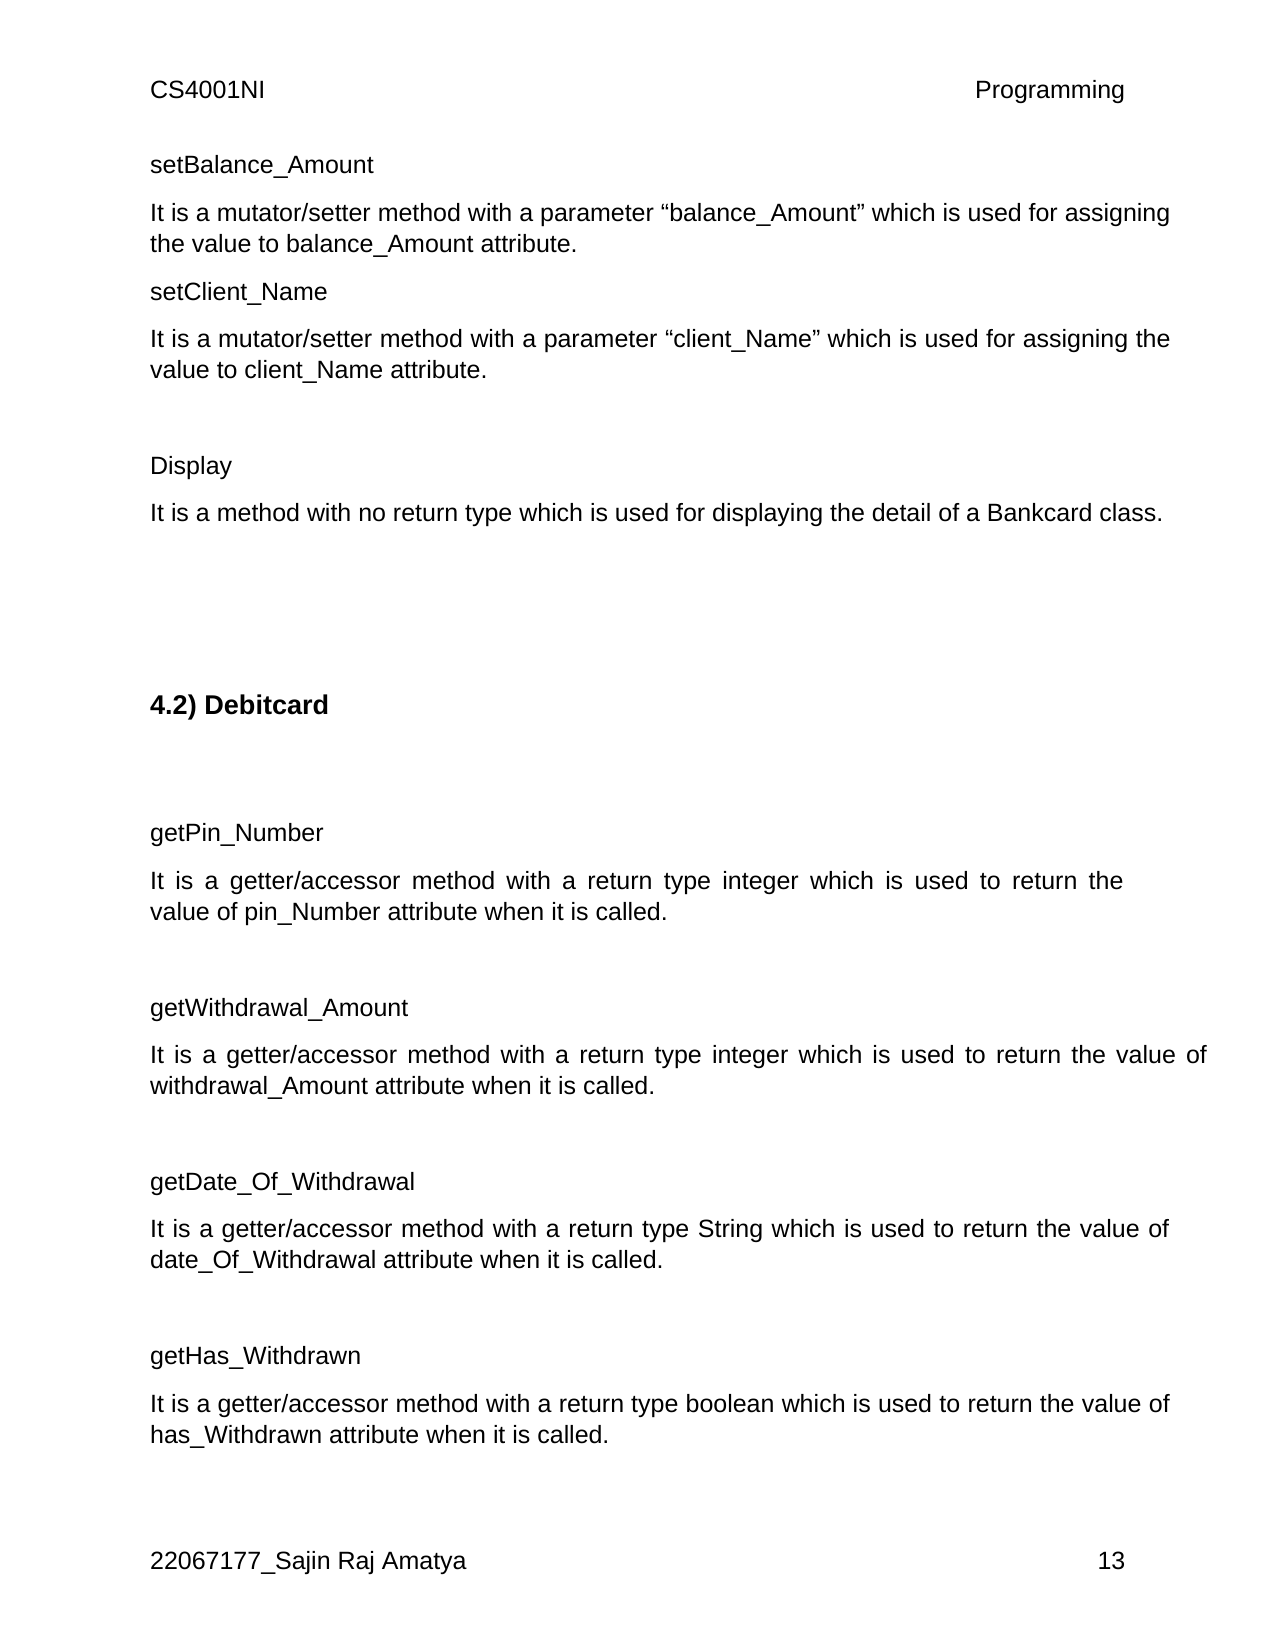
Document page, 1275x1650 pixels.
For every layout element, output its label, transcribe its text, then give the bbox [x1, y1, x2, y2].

text It is a getter/accessor method with a return type integer which is used to return the value of pin_Number attribute when it is called. [150, 866, 1125, 926]
text setBalance_Amount [150, 150, 1125, 179]
text It is a mutator/setter method with a parameter “client_Name” which is used for assigning the value to client_Name attribute. [150, 324, 1172, 384]
text getHas_Withdrawn [150, 1341, 1172, 1369]
text getPin_Number [150, 818, 1125, 847]
text It is a getter/accessor method with a return type integer which is used to return the value of withdrawal_Amount attribute when it is called. [150, 1040, 1209, 1100]
text It is a method with no return type which is used for displaying the detail of a Bankcard class. [150, 498, 1172, 527]
text It is a getter/accessor method with a return type boolean which is used to return the value of has_Withdrawn attribute when it is called. [150, 1388, 1172, 1448]
text getDate_Of_Withdrawal [150, 1167, 1125, 1195]
text It is a getter/accessor method with a return type String which is used to return the value of date_Of_Withdrawal attribute when it is called. [150, 1214, 1172, 1274]
text getWithdrawal_Amount [150, 992, 1125, 1021]
subtitle 4.2) Debitcard [150, 689, 1125, 720]
text It is a mutator/setter method with a parameter “balance_Amount” which is used for assigning the value to balance_Amount attribute. [150, 198, 1172, 257]
text setClient_Name [150, 276, 1125, 305]
text Display [150, 451, 1172, 479]
